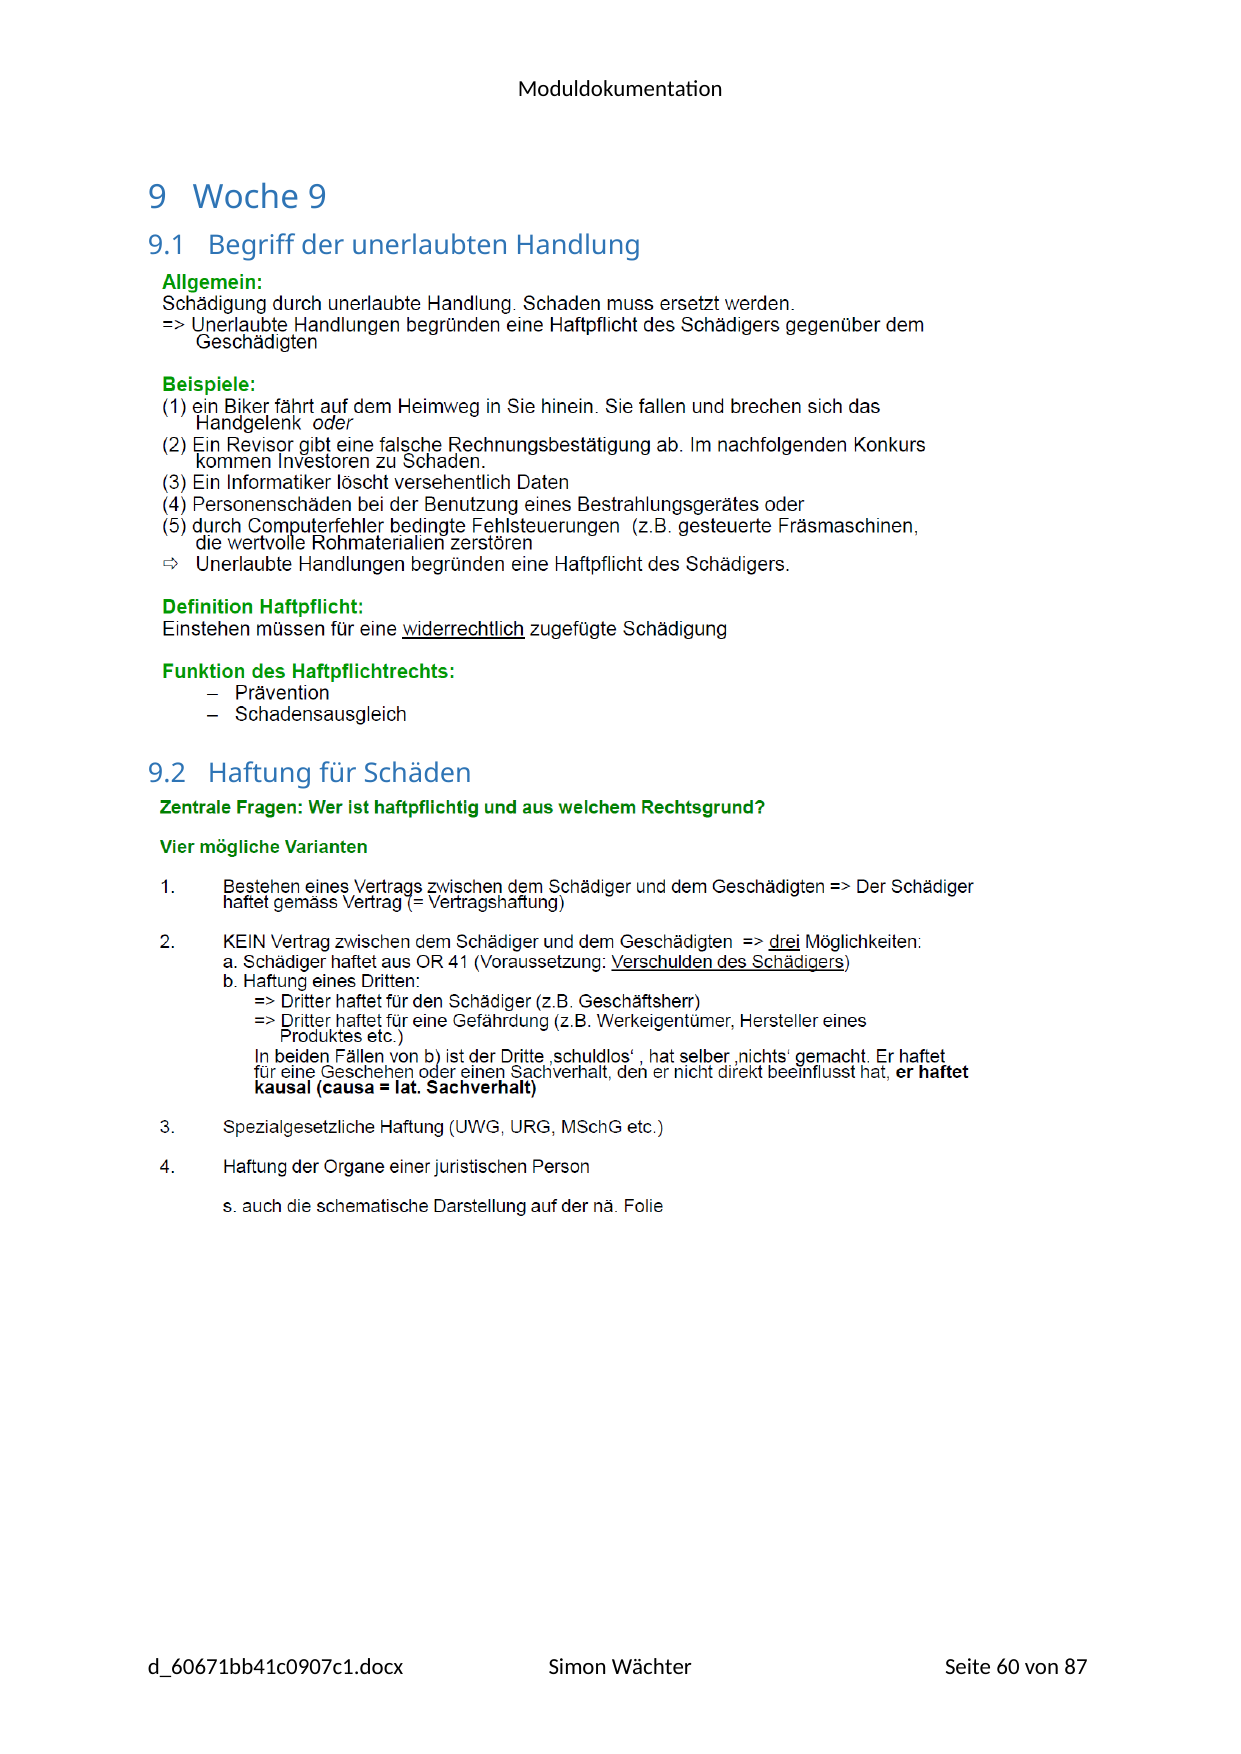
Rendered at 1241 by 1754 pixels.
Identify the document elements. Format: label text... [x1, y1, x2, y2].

subtitle Begriff der unerlaubten Handlung [148, 226, 1093, 263]
picture [147, 793, 988, 1225]
picture [147, 265, 941, 736]
subtitle Haftung für Schäden [148, 754, 1093, 791]
subtitle Woche 9 [148, 173, 1093, 218]
